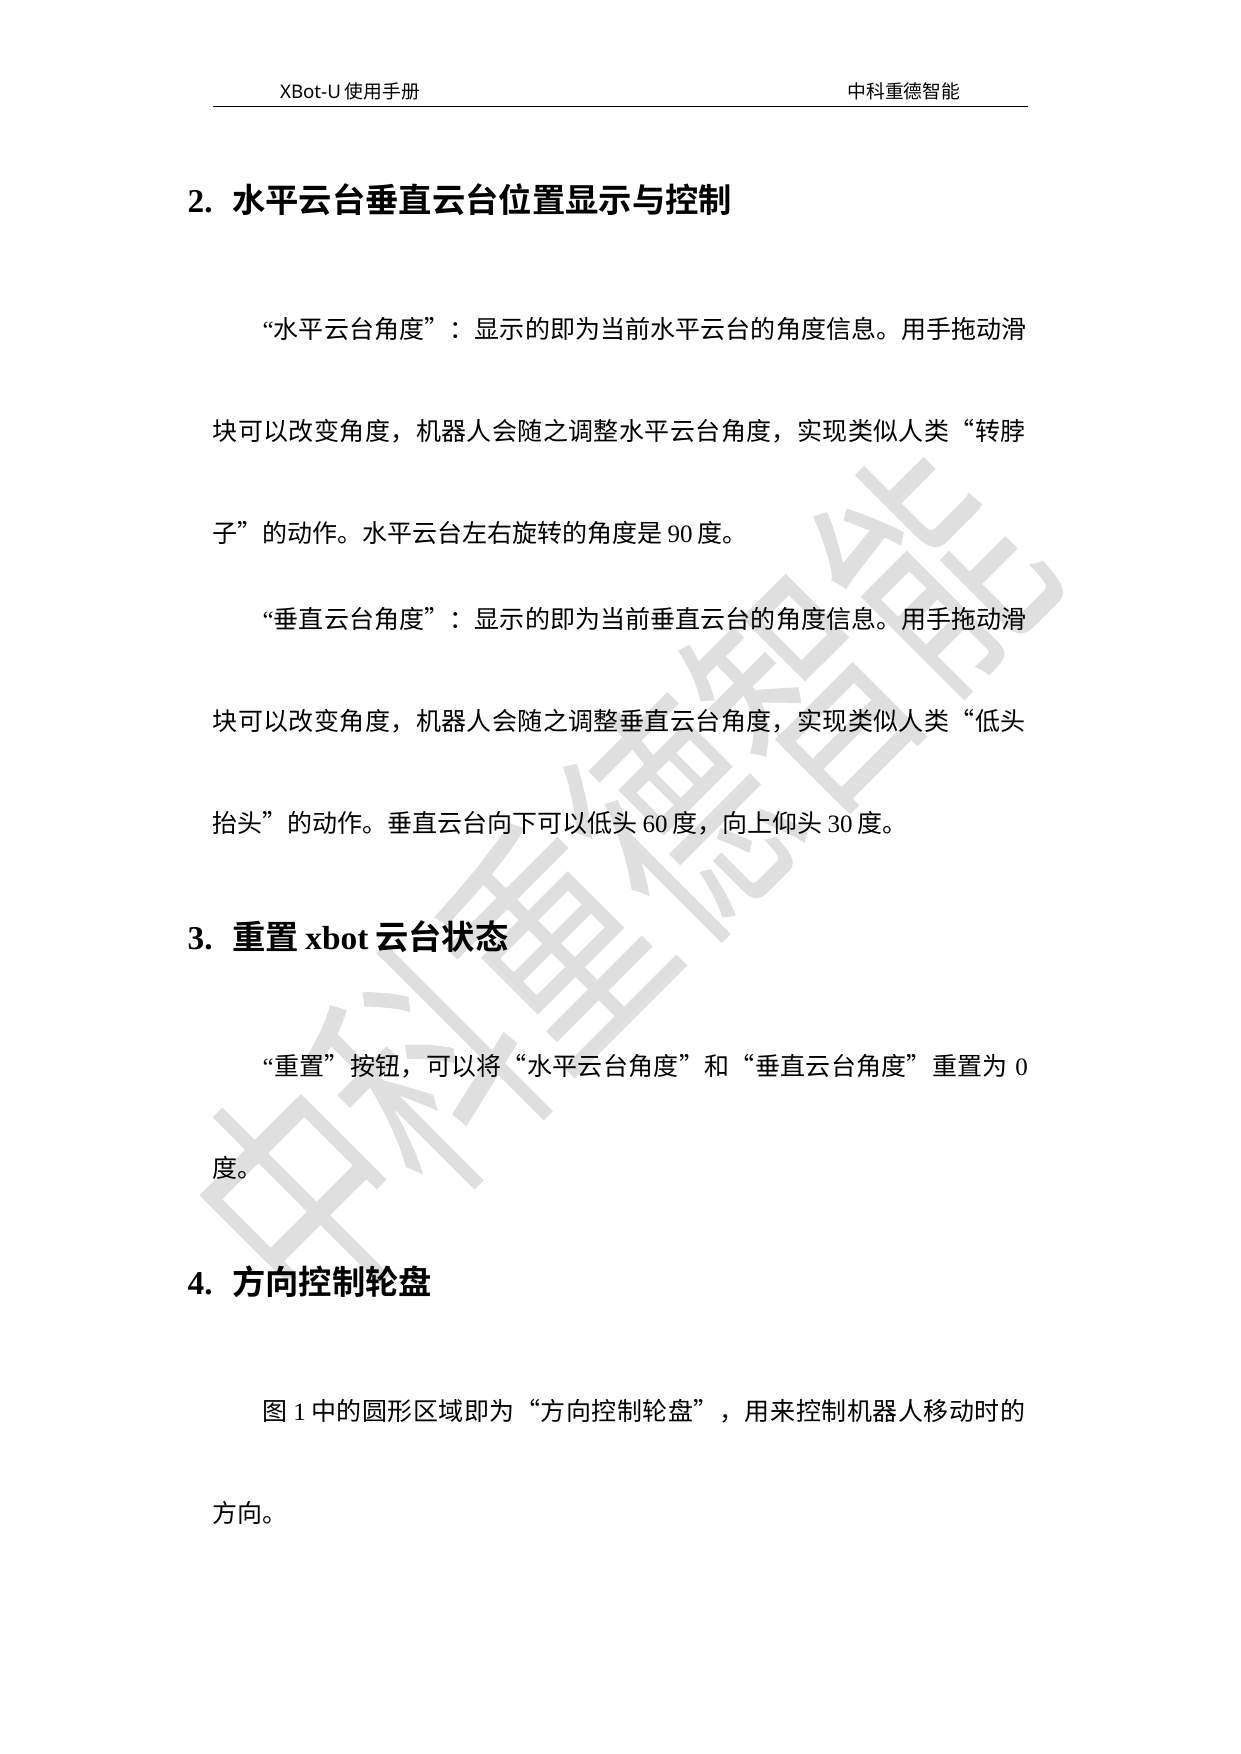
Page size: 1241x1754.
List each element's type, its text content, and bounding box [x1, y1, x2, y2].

subtitle 重置xbot云台状态 [187, 901, 1028, 968]
text “水平云台角度”：显示的即为当前水平云台的角度信息。用手拖动滑块可以改变角度，机器人会随之调整水平云台角度，实现类似人类“转脖子”的动作。水平云台左右旋转的角度是90度。 [212, 294, 1028, 566]
text “重置”按钮，可以将“水平云台角度”和“垂直云台角度”重置为0度。 [212, 1031, 1028, 1201]
subtitle 水平云台垂直云台位置显示与控制 [187, 164, 1028, 232]
subtitle 方向控制轮盘 [187, 1246, 1028, 1314]
text 图1中的圆形区域即为“方向控制轮盘”，用来控制机器人移动时的方向。 [212, 1376, 1028, 1546]
text “垂直云台角度”：显示的即为当前垂直云台的角度信息。用手拖动滑块可以改变角度，机器人会随之调整垂直云台角度，实现类似人类“低头抬头”的动作。垂直云台向下可以低头60度，向上仰头30度。 [212, 584, 1028, 855]
